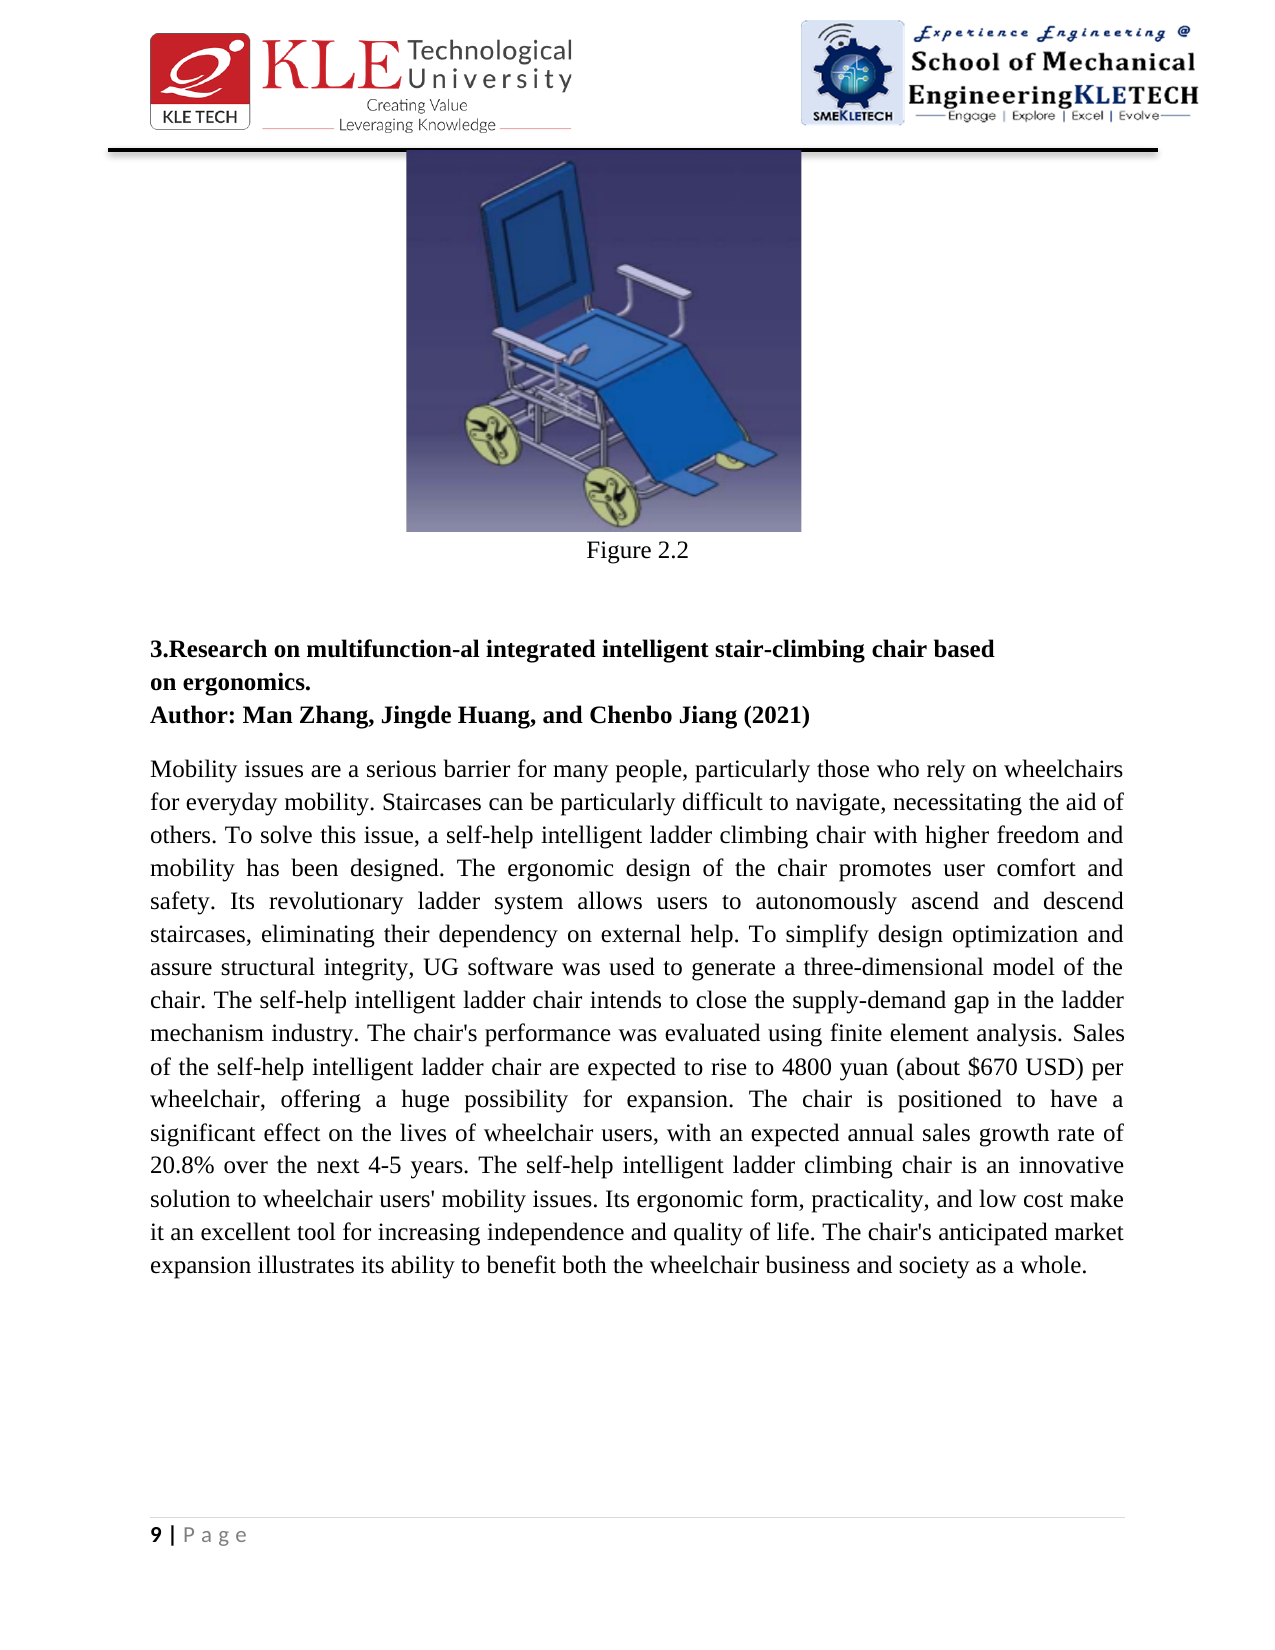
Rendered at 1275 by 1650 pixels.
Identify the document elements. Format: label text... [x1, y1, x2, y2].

picture [801, 15, 1220, 132]
text Author: Man Zhang, Jingde Huang, and Chenbo Jiang (2021) [150, 701, 1125, 729]
list Figure 2.2 [150, 535, 1125, 564]
text Mobility issues are a serious barrier for many people, particularly those who rely on wheelchairs for everyday mobility. Staircases can be particularly difficult to navigate, necessitating the aid of others. To solve this issue, a self-help intelligent ladder climbing chair with higher freedom and mobility has been designed. The ergonomic design of the chair promotes user comfort and safety. Its revolutionary ladder system allows users to autonomously ascend and descend staircases, eliminating their dependency on external help. To simplify design optimization and assure structural integrity, UG software was used to generate a three-dimensional model of the chair. The self-help intelligent ladder chair intends to close the supply-demand gap in the ladder mechanism industry. The chair's performance was evaluated using finite element analysis. Sales of the self-help intelligent ladder chair are expected to rise to 4800 yuan (about $670 USD) per wheelchair, offering a huge possibility for expansion. The chair is positioned to have a significant effect on the lives of wheelchair users, with an expected annual sales growth rate of 20.8% over the next 4-5 years. The self-help intelligent ladder climbing chair is an innovative solution to wheelchair users' mobility issues. Its ergonomic form, practicality, and low cost make it an excellent tool for increasing independence and quality of life. The chair's anticipated market expansion illustrates its ability to benefit both the wheelchair business and society as a whole. [150, 754, 1125, 1278]
picture [150, 33, 572, 133]
text 3.Research on multifunction-al integrated intelligent stair-climbing chair based on ergonomics. [150, 634, 1125, 696]
picture [406, 150, 802, 532]
